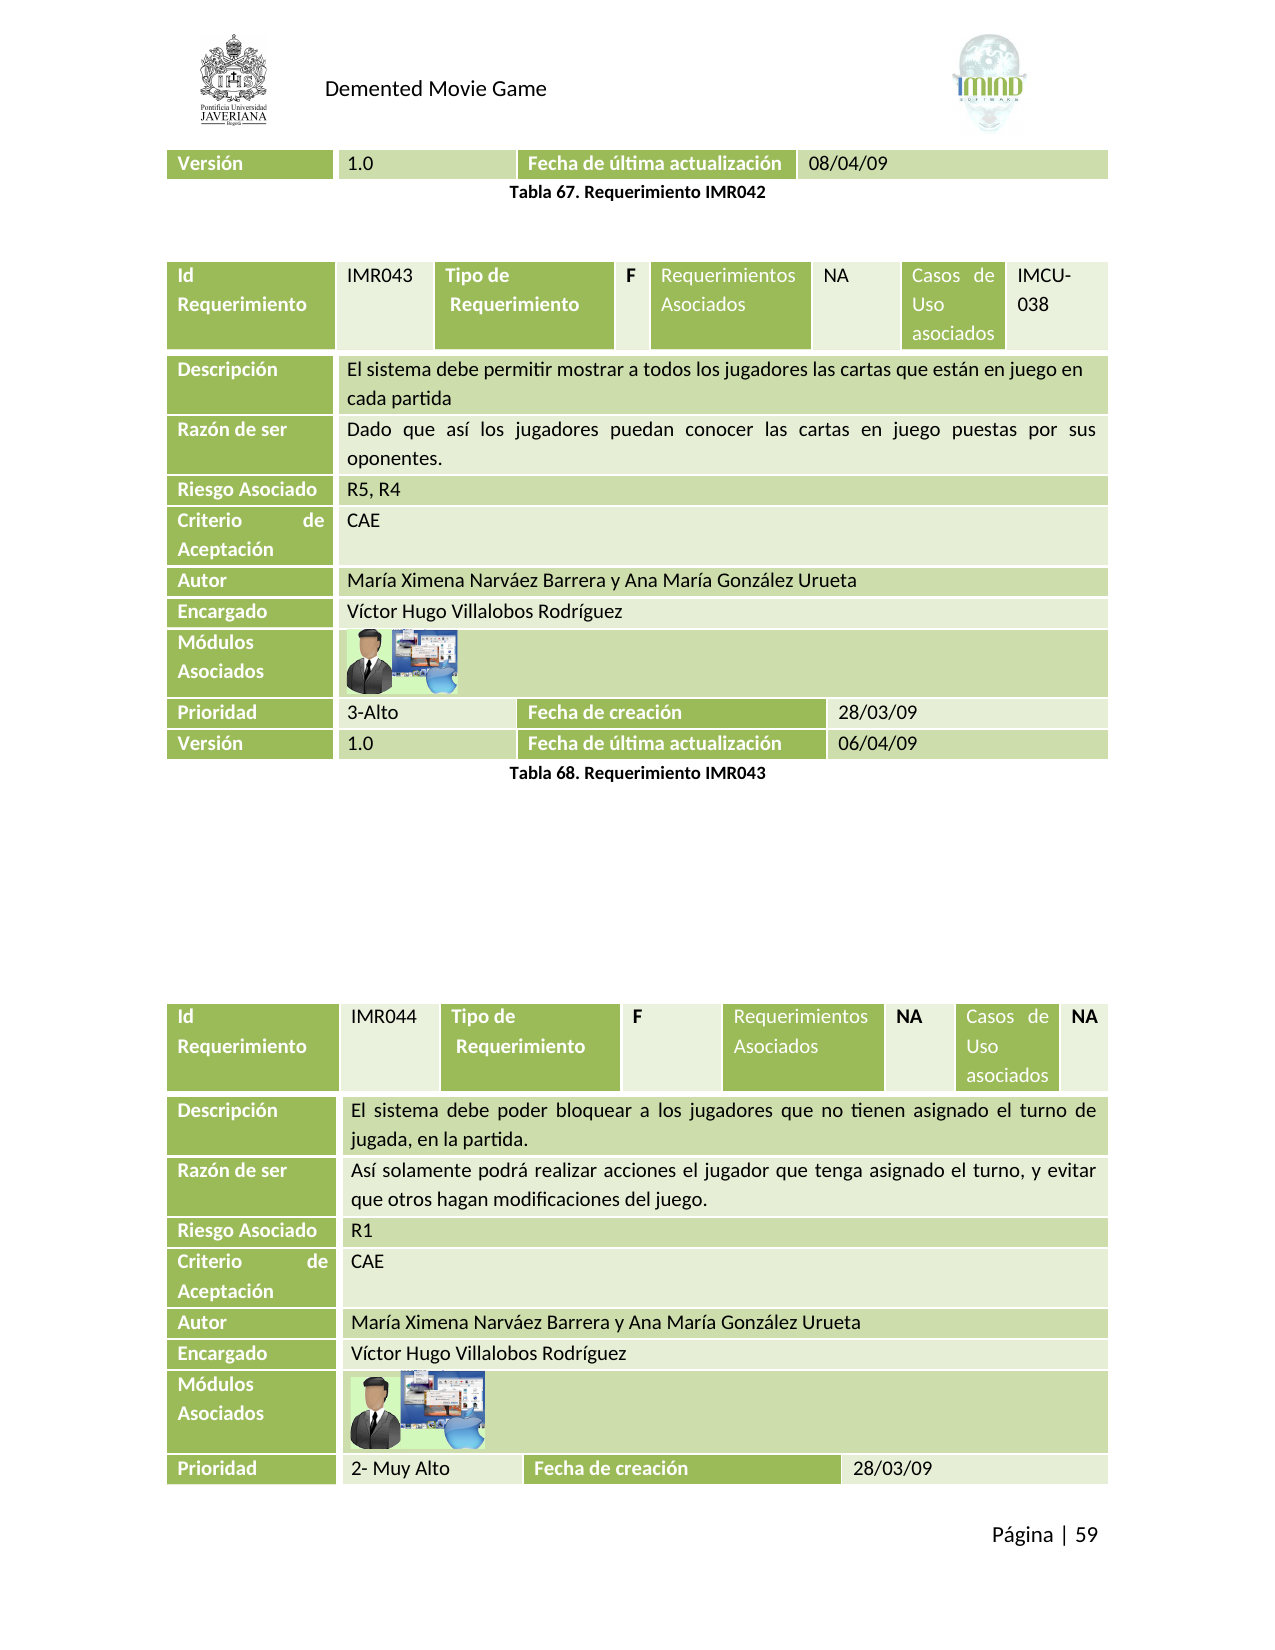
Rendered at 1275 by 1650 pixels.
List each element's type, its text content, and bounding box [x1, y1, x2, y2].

text Tabla 68. Requerimiento IMR043 [177, 761, 1098, 784]
picture [350, 1370, 485, 1449]
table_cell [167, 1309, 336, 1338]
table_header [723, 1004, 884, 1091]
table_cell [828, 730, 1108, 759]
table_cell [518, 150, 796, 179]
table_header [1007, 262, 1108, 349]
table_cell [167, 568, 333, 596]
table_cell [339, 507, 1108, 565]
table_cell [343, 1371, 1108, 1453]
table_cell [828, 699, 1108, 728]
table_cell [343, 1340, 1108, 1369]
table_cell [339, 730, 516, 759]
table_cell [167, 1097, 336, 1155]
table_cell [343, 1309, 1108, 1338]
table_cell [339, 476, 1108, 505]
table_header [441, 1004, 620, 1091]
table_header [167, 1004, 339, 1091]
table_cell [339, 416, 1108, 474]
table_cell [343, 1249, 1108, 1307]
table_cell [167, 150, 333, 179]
picture [200, 34, 267, 126]
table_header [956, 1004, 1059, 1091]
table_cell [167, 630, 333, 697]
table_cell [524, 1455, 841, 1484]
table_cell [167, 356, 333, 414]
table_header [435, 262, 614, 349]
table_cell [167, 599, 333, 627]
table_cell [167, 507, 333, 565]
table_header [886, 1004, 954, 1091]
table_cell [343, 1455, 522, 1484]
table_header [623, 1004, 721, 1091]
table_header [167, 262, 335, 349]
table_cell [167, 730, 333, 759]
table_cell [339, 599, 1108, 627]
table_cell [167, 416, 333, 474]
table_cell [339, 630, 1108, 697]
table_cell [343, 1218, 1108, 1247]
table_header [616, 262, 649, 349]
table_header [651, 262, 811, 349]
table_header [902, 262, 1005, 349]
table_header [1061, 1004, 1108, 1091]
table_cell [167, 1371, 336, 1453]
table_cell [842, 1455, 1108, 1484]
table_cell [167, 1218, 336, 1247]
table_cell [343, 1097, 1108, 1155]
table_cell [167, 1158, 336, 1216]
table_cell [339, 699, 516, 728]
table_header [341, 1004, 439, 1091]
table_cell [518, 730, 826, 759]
picture [951, 34, 1033, 138]
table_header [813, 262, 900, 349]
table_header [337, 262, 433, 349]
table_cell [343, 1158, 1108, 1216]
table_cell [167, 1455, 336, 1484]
text Tabla 67. Requerimiento IMR042 [177, 181, 1098, 204]
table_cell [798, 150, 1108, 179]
picture [346, 629, 458, 694]
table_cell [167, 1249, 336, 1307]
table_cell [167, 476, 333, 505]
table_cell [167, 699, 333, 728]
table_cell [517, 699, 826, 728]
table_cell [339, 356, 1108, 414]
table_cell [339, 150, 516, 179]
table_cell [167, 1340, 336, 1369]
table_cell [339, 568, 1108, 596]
